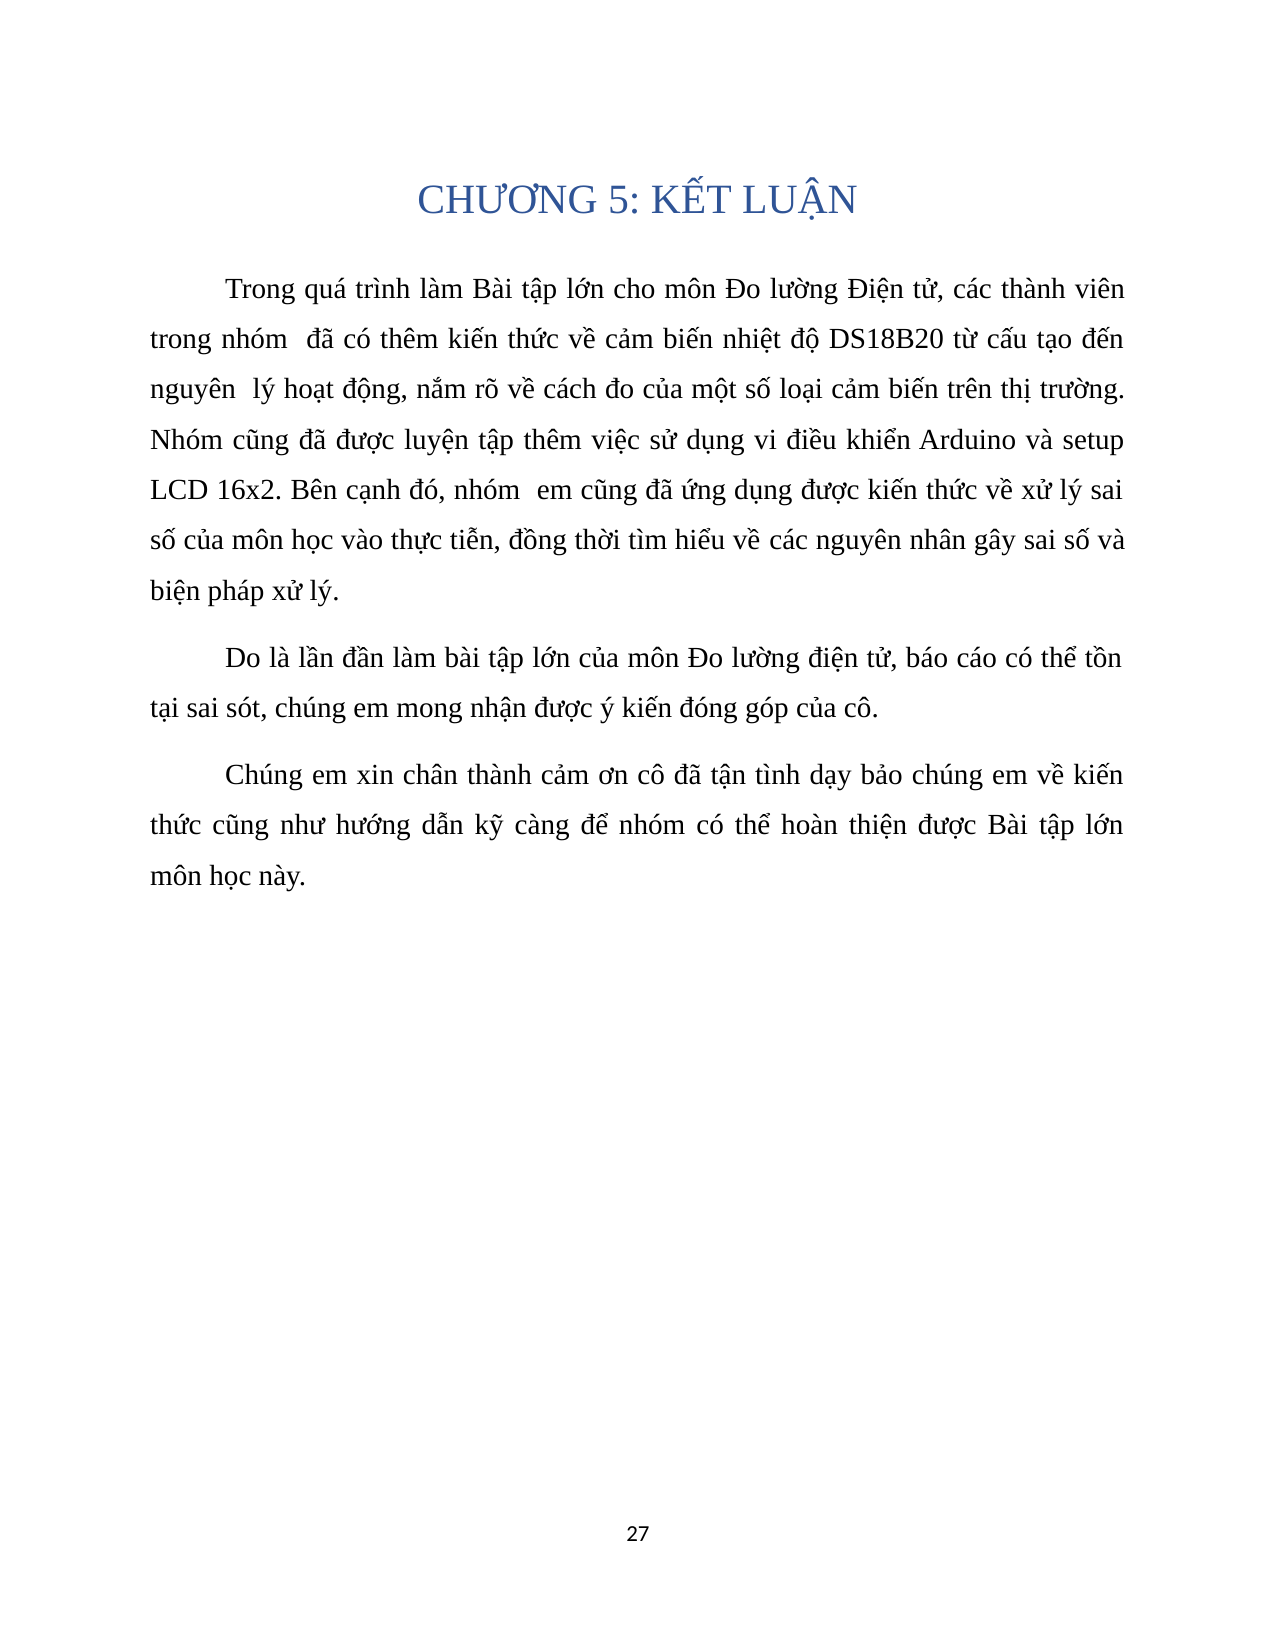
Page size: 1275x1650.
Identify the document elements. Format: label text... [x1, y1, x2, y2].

subtitle CHƯƠNG 5: KẾT LUẬN [150, 175, 1125, 223]
text Chúng em xin chân thành cảm ơn cô đã tận tình dạy bảo chúng em về kiến thức cũng như hướng dẫn kỹ càng để nhóm có thể hoàn thiện được Bài tập lớn môn học này. [150, 757, 1125, 891]
text Trong quá trình làm Bài tập lớn cho môn Đo lường Điện tử, các thành viên trong nhóm đã có thêm kiến thức về cảm biến nhiệt độ DS18B20 từ cấu tạo đến nguyên lý hoạt động, nắm rõ về cách đo của một số loại cảm biến trên thị trường. Nhóm cũng đã được luyện tập thêm việc sử dụng vi điều khiển Arduino và setup LCD 16x2. Bên cạnh đó, nhóm em cũng đã ứng dụng được kiến thức về xử lý sai số của môn học vào thực tiễn, đồng thời tìm hiểu về các nguyên nhân gây sai số và biện pháp xử lý. [150, 271, 1125, 606]
text Do là lần đần làm bài tập lớn của môn Đo lường điện tử, báo cáo có thể tồn tại sai sót, chúng em mong nhận được ý kiến đóng góp của cô. [150, 640, 1125, 723]
